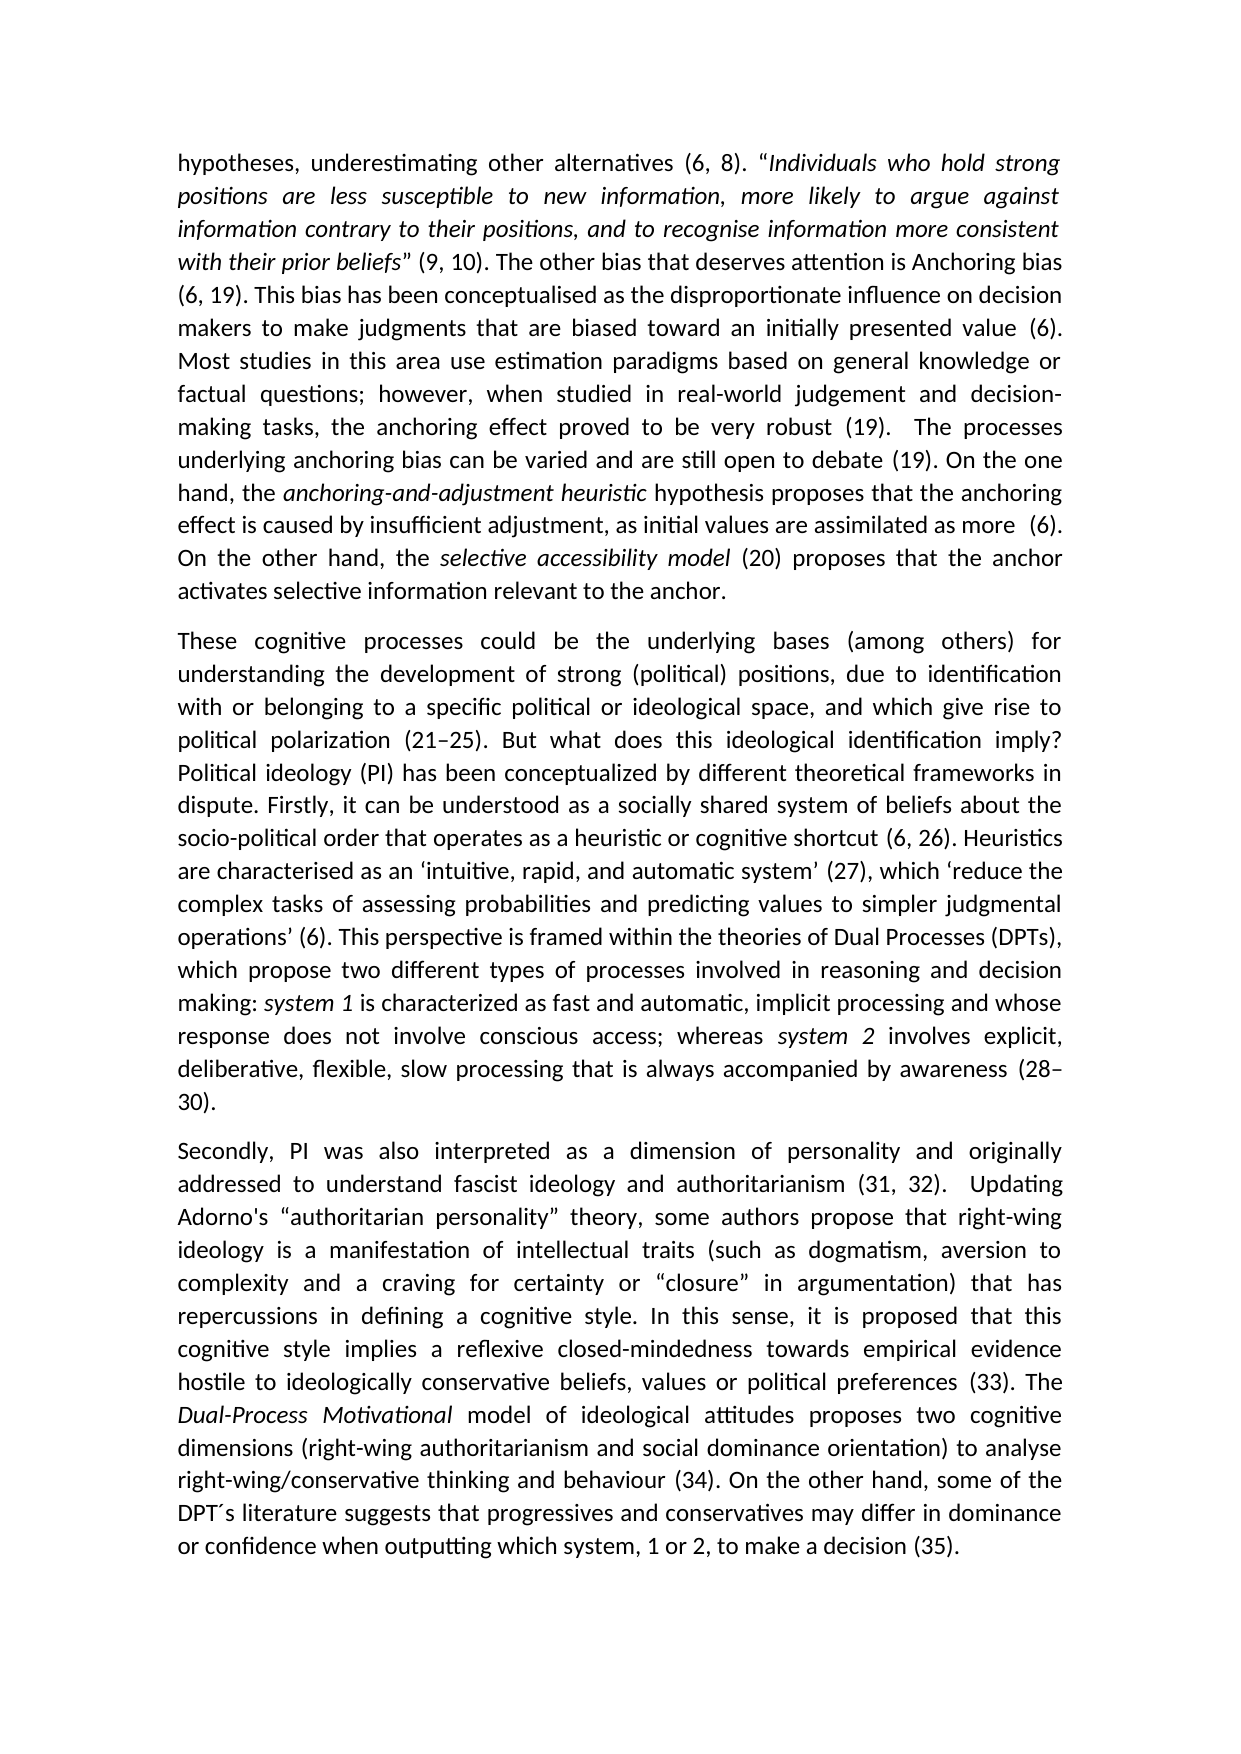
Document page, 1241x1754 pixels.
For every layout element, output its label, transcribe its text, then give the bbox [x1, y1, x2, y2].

text Secondly, PI was also interpreted as a dimension of personality and originally addressed to understand fascist ideology and authoritarianism (31, 32). Updating Adorno's “authoritarian personality” theory, some authors propose that right-wing ideology is a manifestation of intellectual traits (such as dogmatism, aversion to complexity and a craving for certainty or “closure” in argumentation) that has repercussions in defining a cognitive style. In this sense, it is proposed that this cognitive style implies a reflexive closed-mindedness towards empirical evidence hostile to ideologically conservative beliefs, values or political preferences (33). The Dual-Process Motivational model of ideological attitudes proposes two cognitive dimensions (right-wing authoritarianism and social dominance orientation) to analyse right-wing/conservative thinking and behaviour (34). On the other hand, some of the DPT´s literature suggests that progressives and conservatives may differ in dominance or confidence when outputting which system, 1 or 2, to make a decision (35). [177, 1136, 1063, 1561]
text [177, 148, 1063, 606]
text These cognitive processes could be the underlying bases (among others) for understanding the development of strong (political) positions, due to identification with or belonging to a specific political or ideological space, and which give rise to political polarization (21–25). But what does this ideological identification imply? Political ideology (PI) has been conceptualized by different theoretical frameworks in dispute. Firstly, it can be understood as a socially shared system of beliefs about the socio-political order that operates as a heuristic or cognitive shortcut (6, 26). Heuristics are characterised as an ‘intuitive, rapid, and automatic system’ (27), which ‘reduce the complex tasks of assessing probabilities and predicting values to simpler judgmental operations’ (6). This perspective is framed within the theories of Dual Processes (DPTs), which propose two different types of processes involved in reasoning and decision making: system 1 is characterized as fast and automatic, implicit processing and whose response does not involve conscious access; whereas system 2 involves explicit, deliberative, flexible, slow processing that is always accompanied by awareness (28–30). [177, 625, 1063, 1116]
